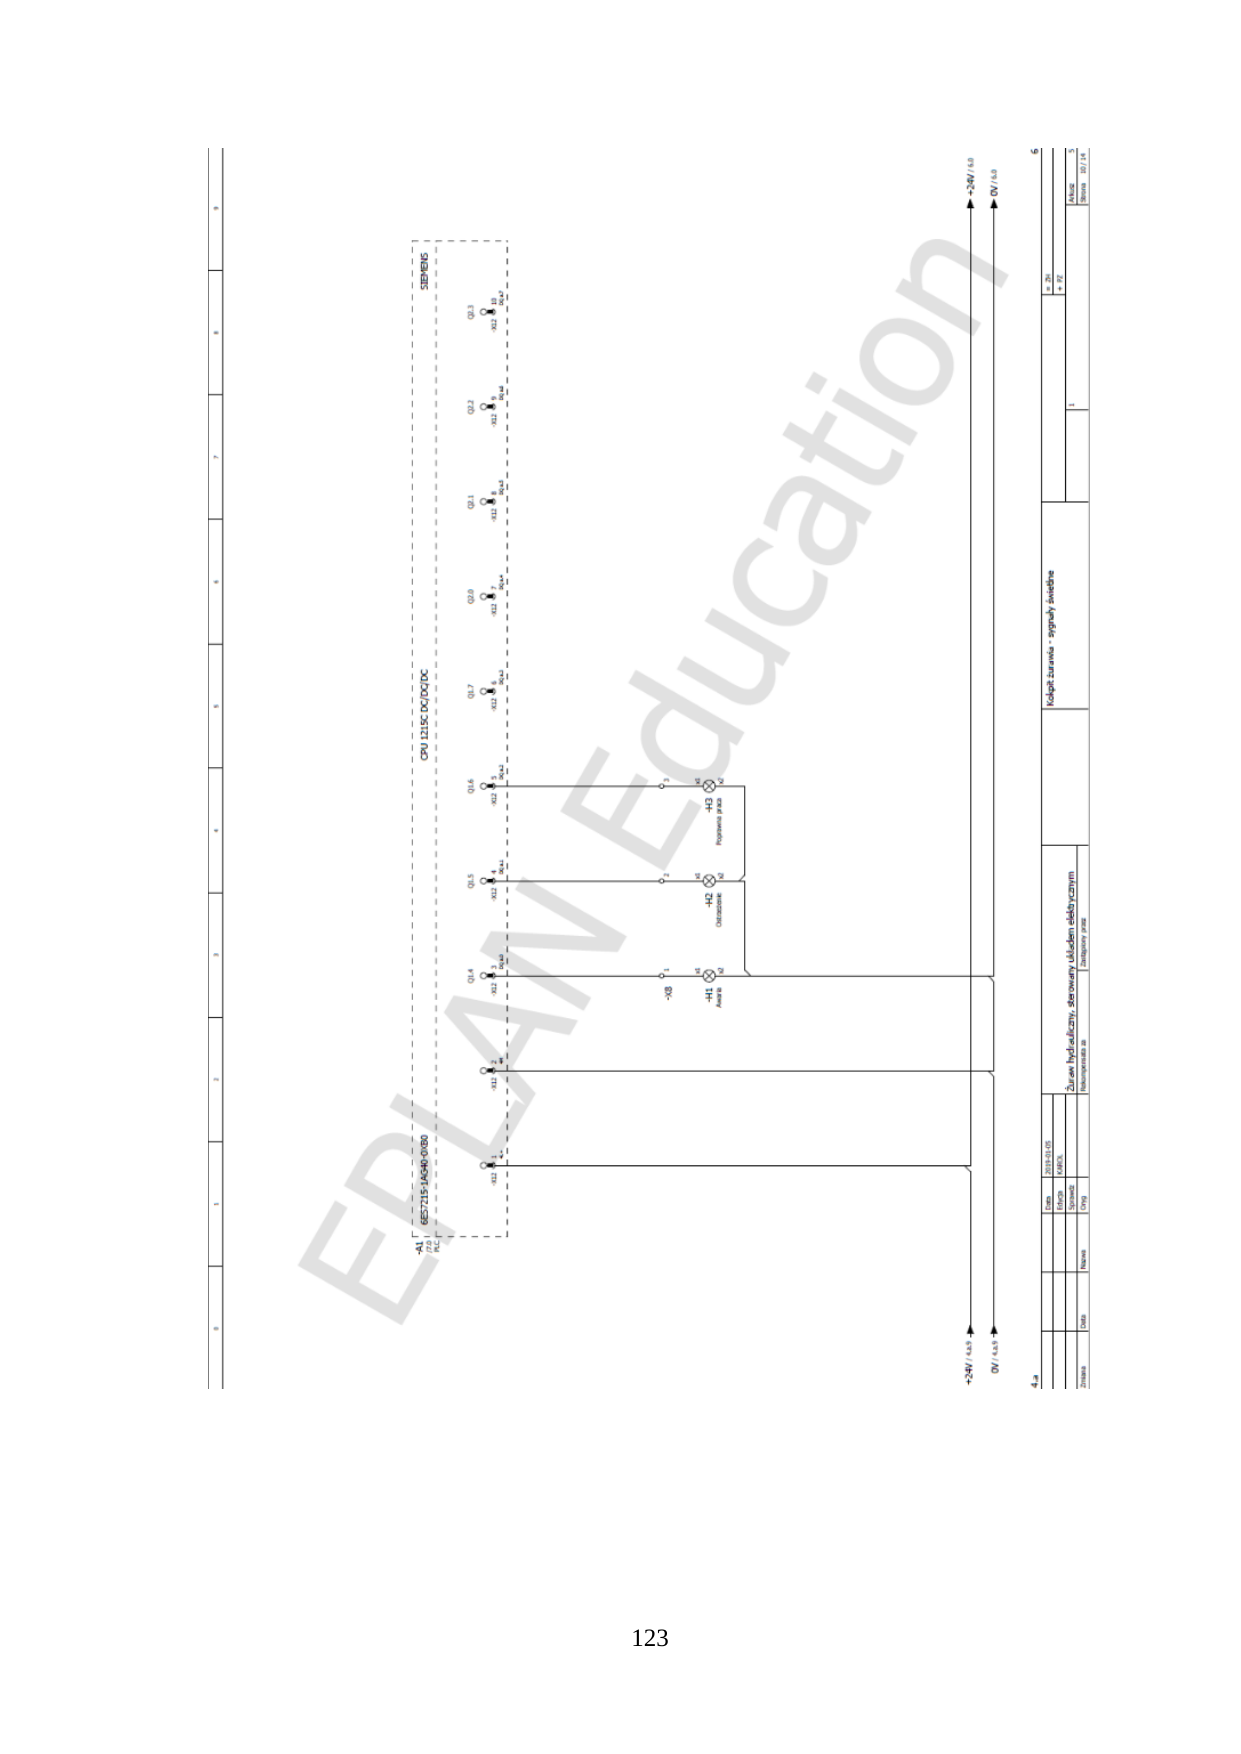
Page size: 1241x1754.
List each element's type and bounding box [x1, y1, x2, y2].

picture [208, 148, 1090, 1389]
